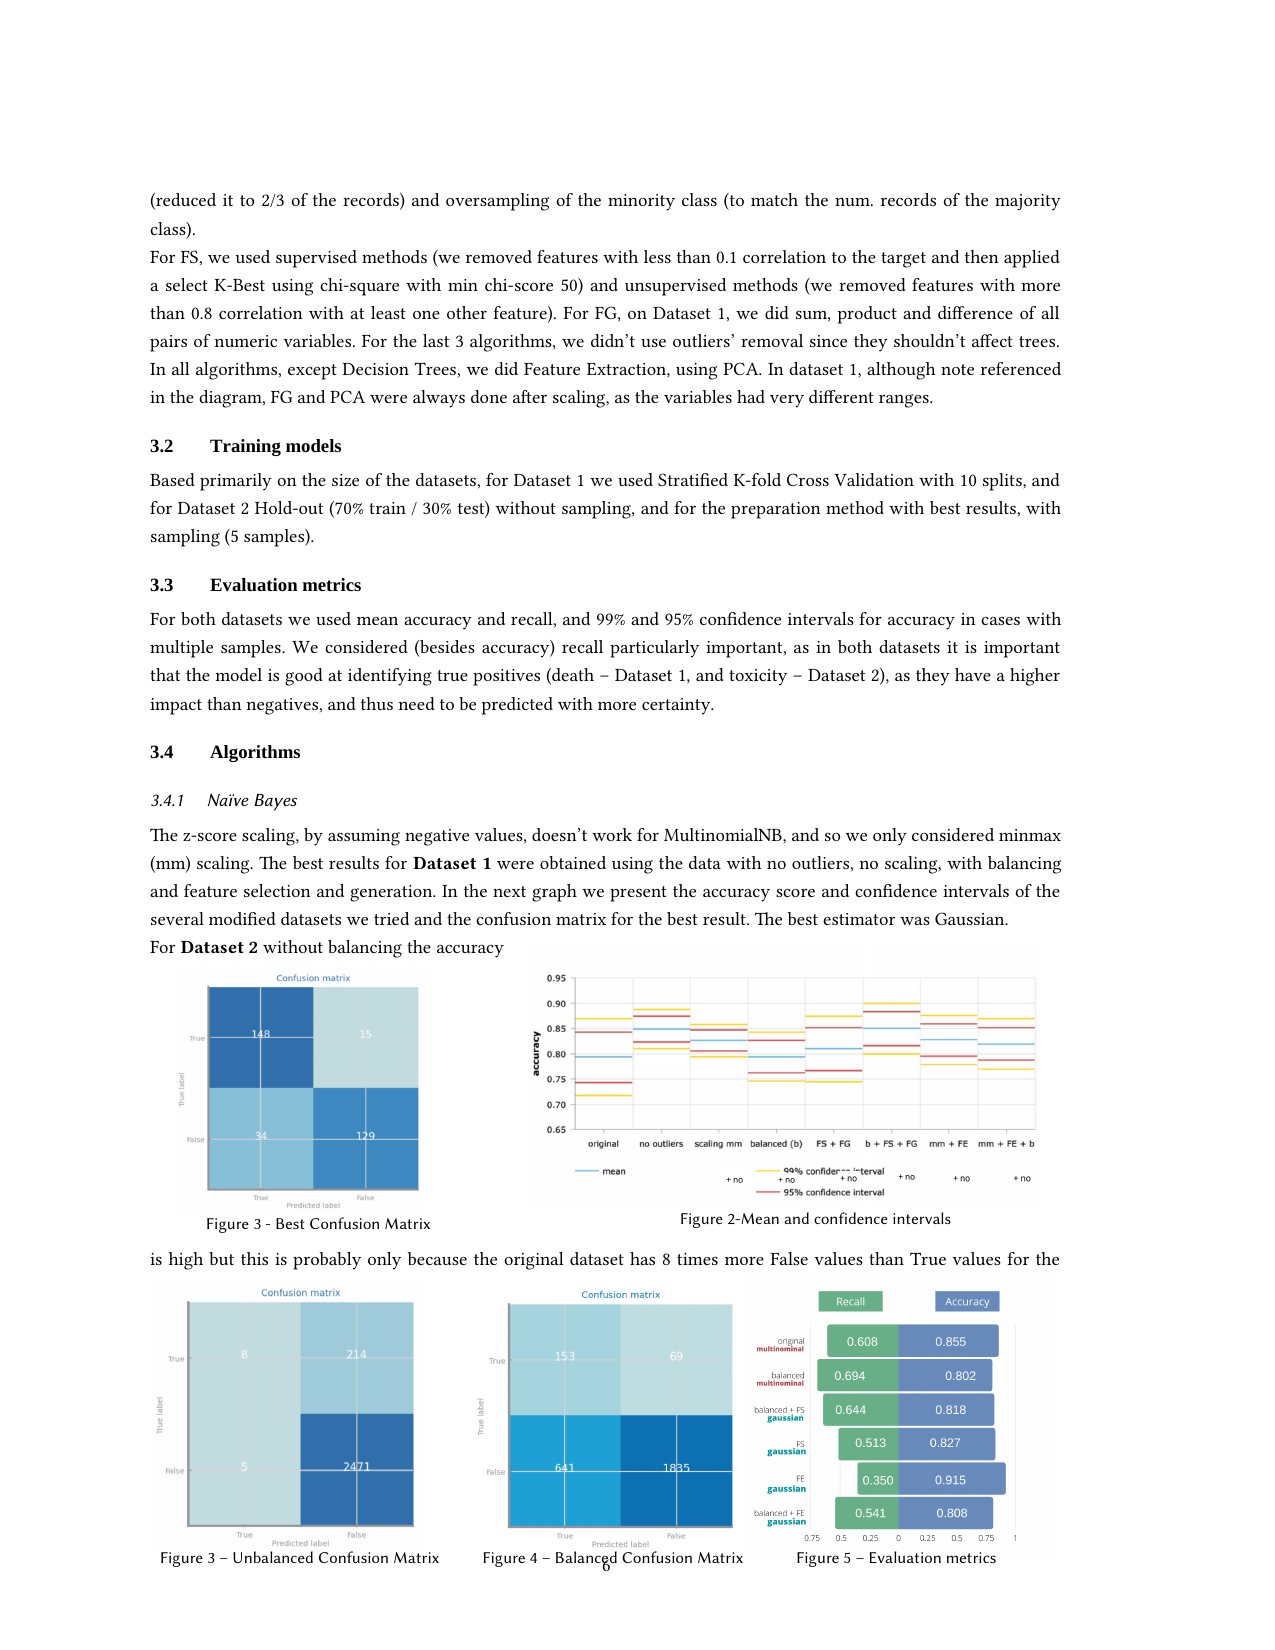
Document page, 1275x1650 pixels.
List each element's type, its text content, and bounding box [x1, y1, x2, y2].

picture [174, 964, 428, 1213]
text For FS, we used supervised methods (we removed features with less than 0.1 correlation to the target and then applied a select K-Best using chi-square with min chi-score 50) and unsupervised methods (we removed features with more than 0.8 correlation with at least one other feature). For FG, on Dataset 1, we did sum, product and difference of all pairs of numeric variables. For the last 3 algorithms, we didn’t use outliers’ removal since they shouldn’t affect trees. In all algorithms, except Decision Trees, we did Feature Extraction, using PCA. In dataset 1, although note referenced in the diagram, FG and PCA were always done after scaling, as the variables had very different ranges. [150, 239, 1062, 408]
text Training models [150, 433, 1062, 457]
text The z-score scaling, by assuming negative values, doesn’t work for MultinomialNB, and so we only considered minmax (mm) scaling. The best results for Dataset 1 were obtained using the data with no outliers, no scaling, with balancing and feature selection and generation. In the next graph we present the accuracy score and confidence intervals of the several modified datasets we tried and the confusion matrix for the best result. The best estimator was Gaussian. [150, 818, 1062, 930]
text Evaluation metrics [150, 572, 1062, 596]
picture [471, 1281, 747, 1552]
text For both datasets we used mean accuracy and recall, and 99% and 95% confidence intervals for accuracy in cases with multiple samples. We considered (besides accuracy) recall particularly important, as in both datasets it is important that the model is good at identifying true positives (death – Dataset 1, and toxicity – Dataset 2), as they have a higher impact than negatives, and thus need to be predicted with more certainty. [150, 602, 1062, 714]
picture [522, 942, 1042, 1209]
text Naïve Bayes [150, 788, 1062, 811]
picture [153, 1280, 420, 1554]
text Algorithms [150, 739, 1062, 763]
text Based primarily on the size of the datasets, for Dataset 1 we used Stratified K-fold Cross Validation with 10 splits, and for Dataset 2 Hold-out (70% train / 30% test) without sampling, and for the preparation method with best results, with sampling (5 samples). [150, 463, 1062, 547]
